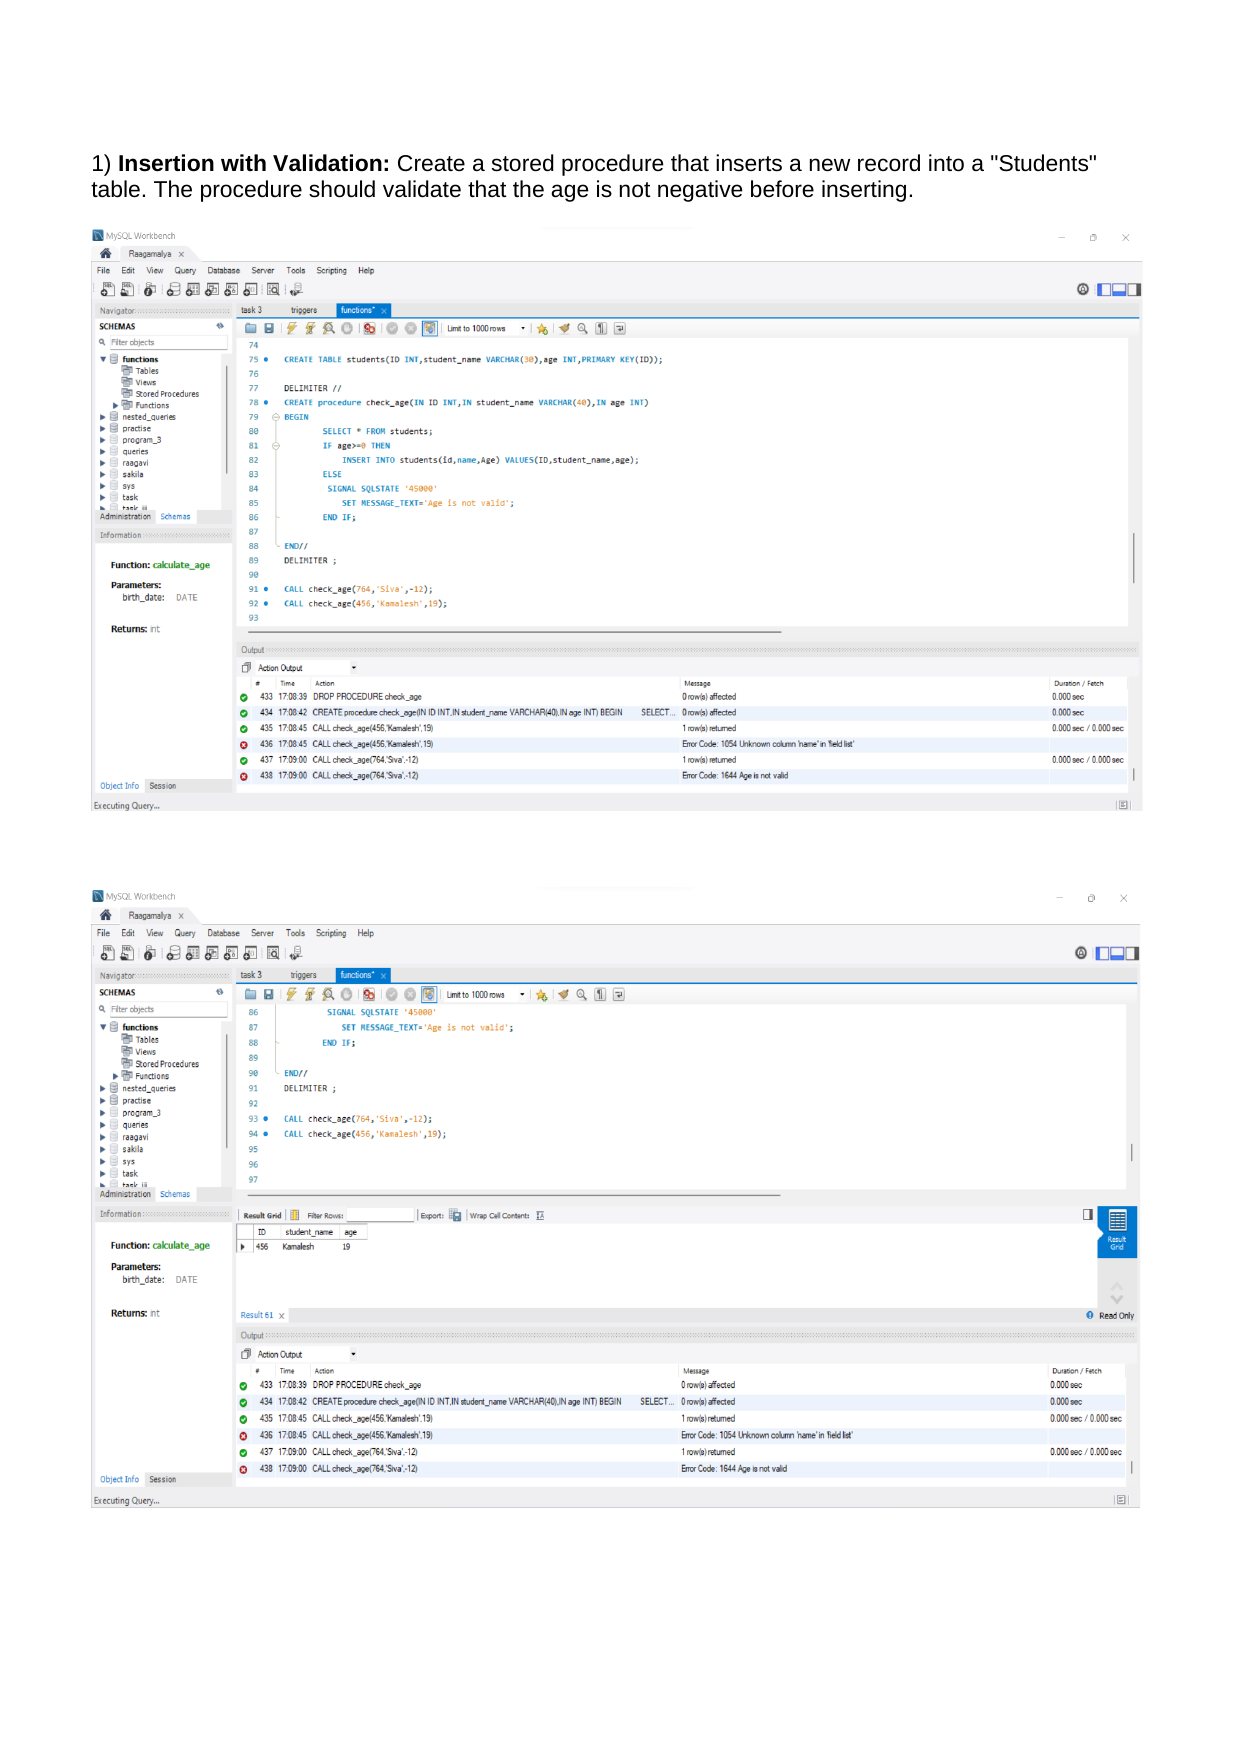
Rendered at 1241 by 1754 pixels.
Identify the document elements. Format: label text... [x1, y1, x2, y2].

text 1) Insertion with Validation: Create a stored procedure that inserts a new record into a "Students" table. The procedure should validate that the age is not negative before inserting. [91, 150, 1153, 203]
picture [91, 227, 1143, 811]
picture [91, 887, 1141, 1508]
